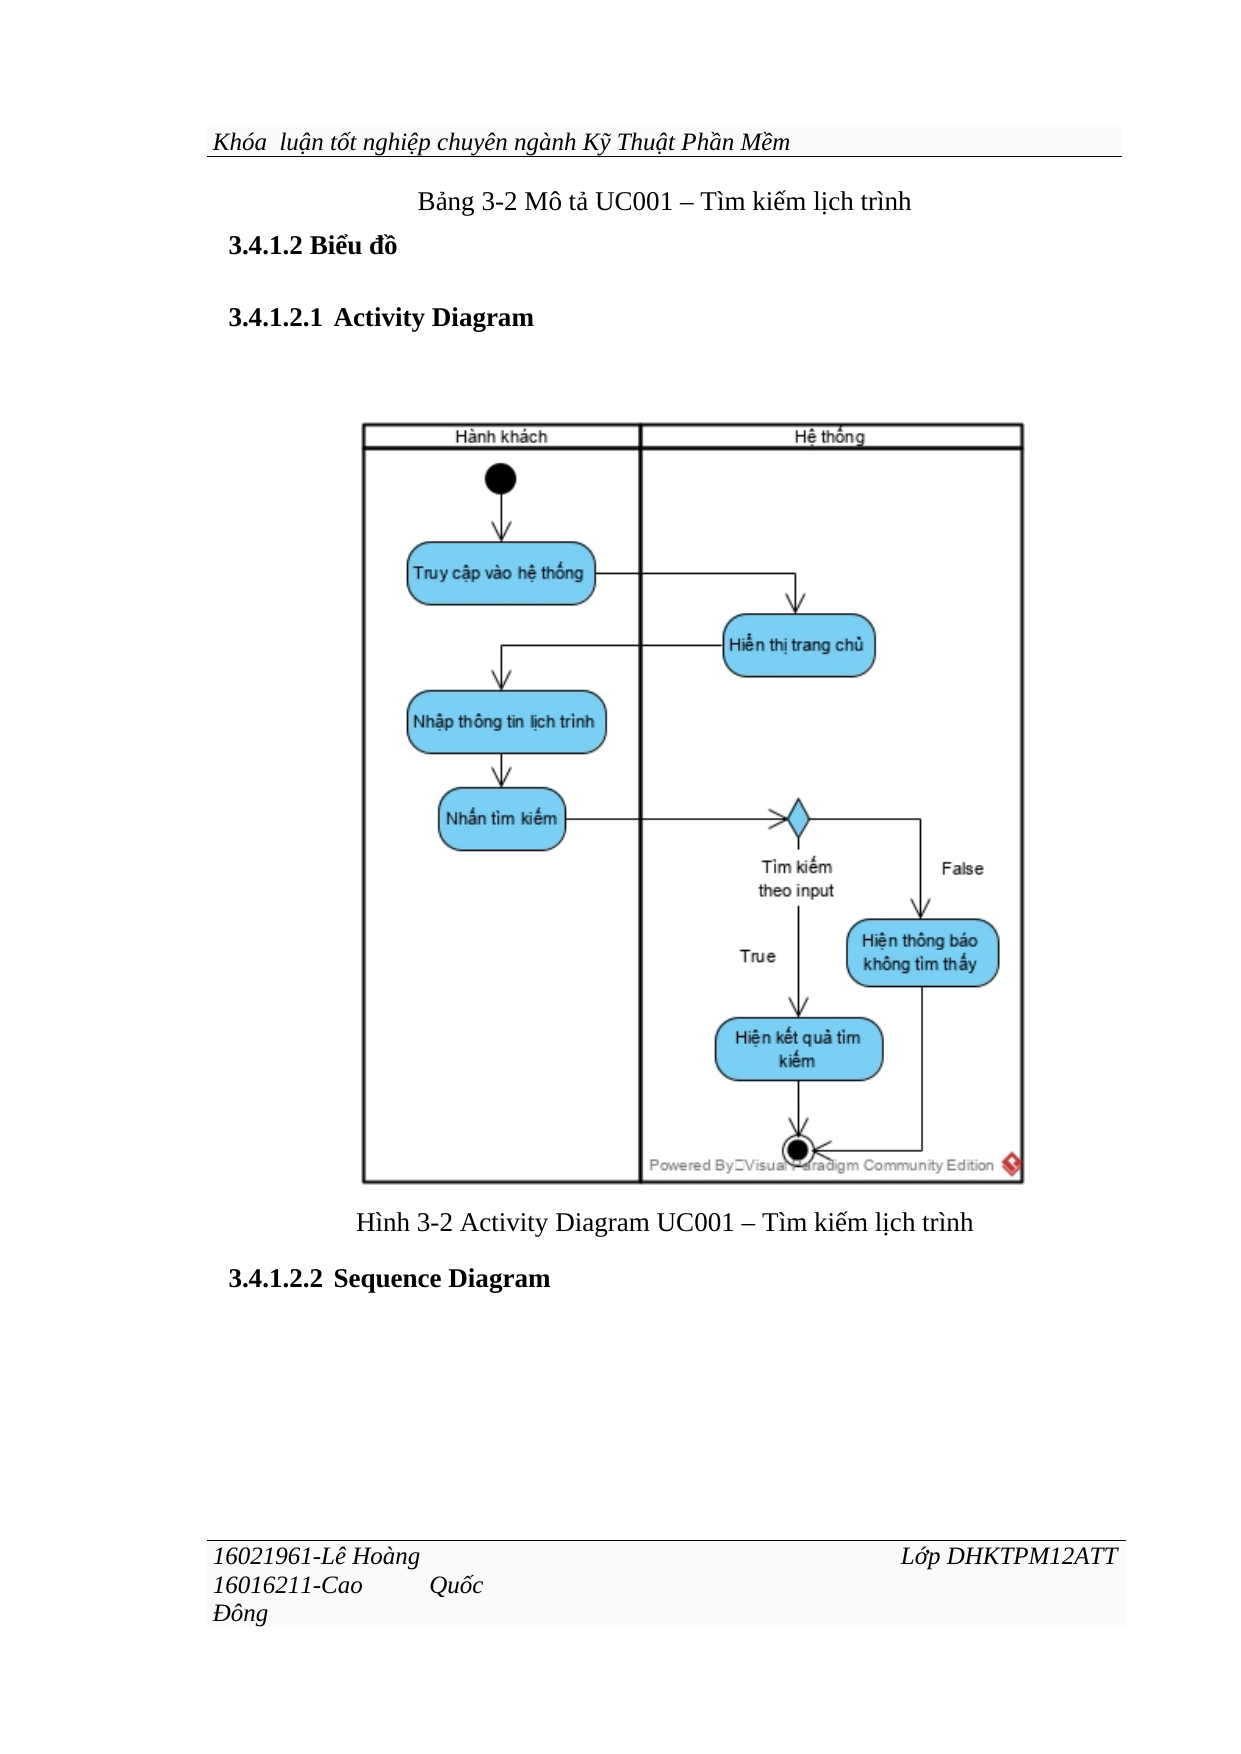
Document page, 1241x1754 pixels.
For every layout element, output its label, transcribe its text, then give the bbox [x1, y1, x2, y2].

subtitle Activity Diagram [228, 301, 1122, 332]
subtitle Sequence Diagram [228, 1262, 1122, 1294]
text Bảng - Mô tả UC001 – Tìm kiếm lịch trình [207, 185, 1122, 216]
text Hình - Activity Diagram UC001 – Tìm kiếm lịch trình [207, 1206, 1122, 1237]
subtitle Biểu đồ [228, 229, 1122, 260]
picture [357, 418, 1031, 1191]
